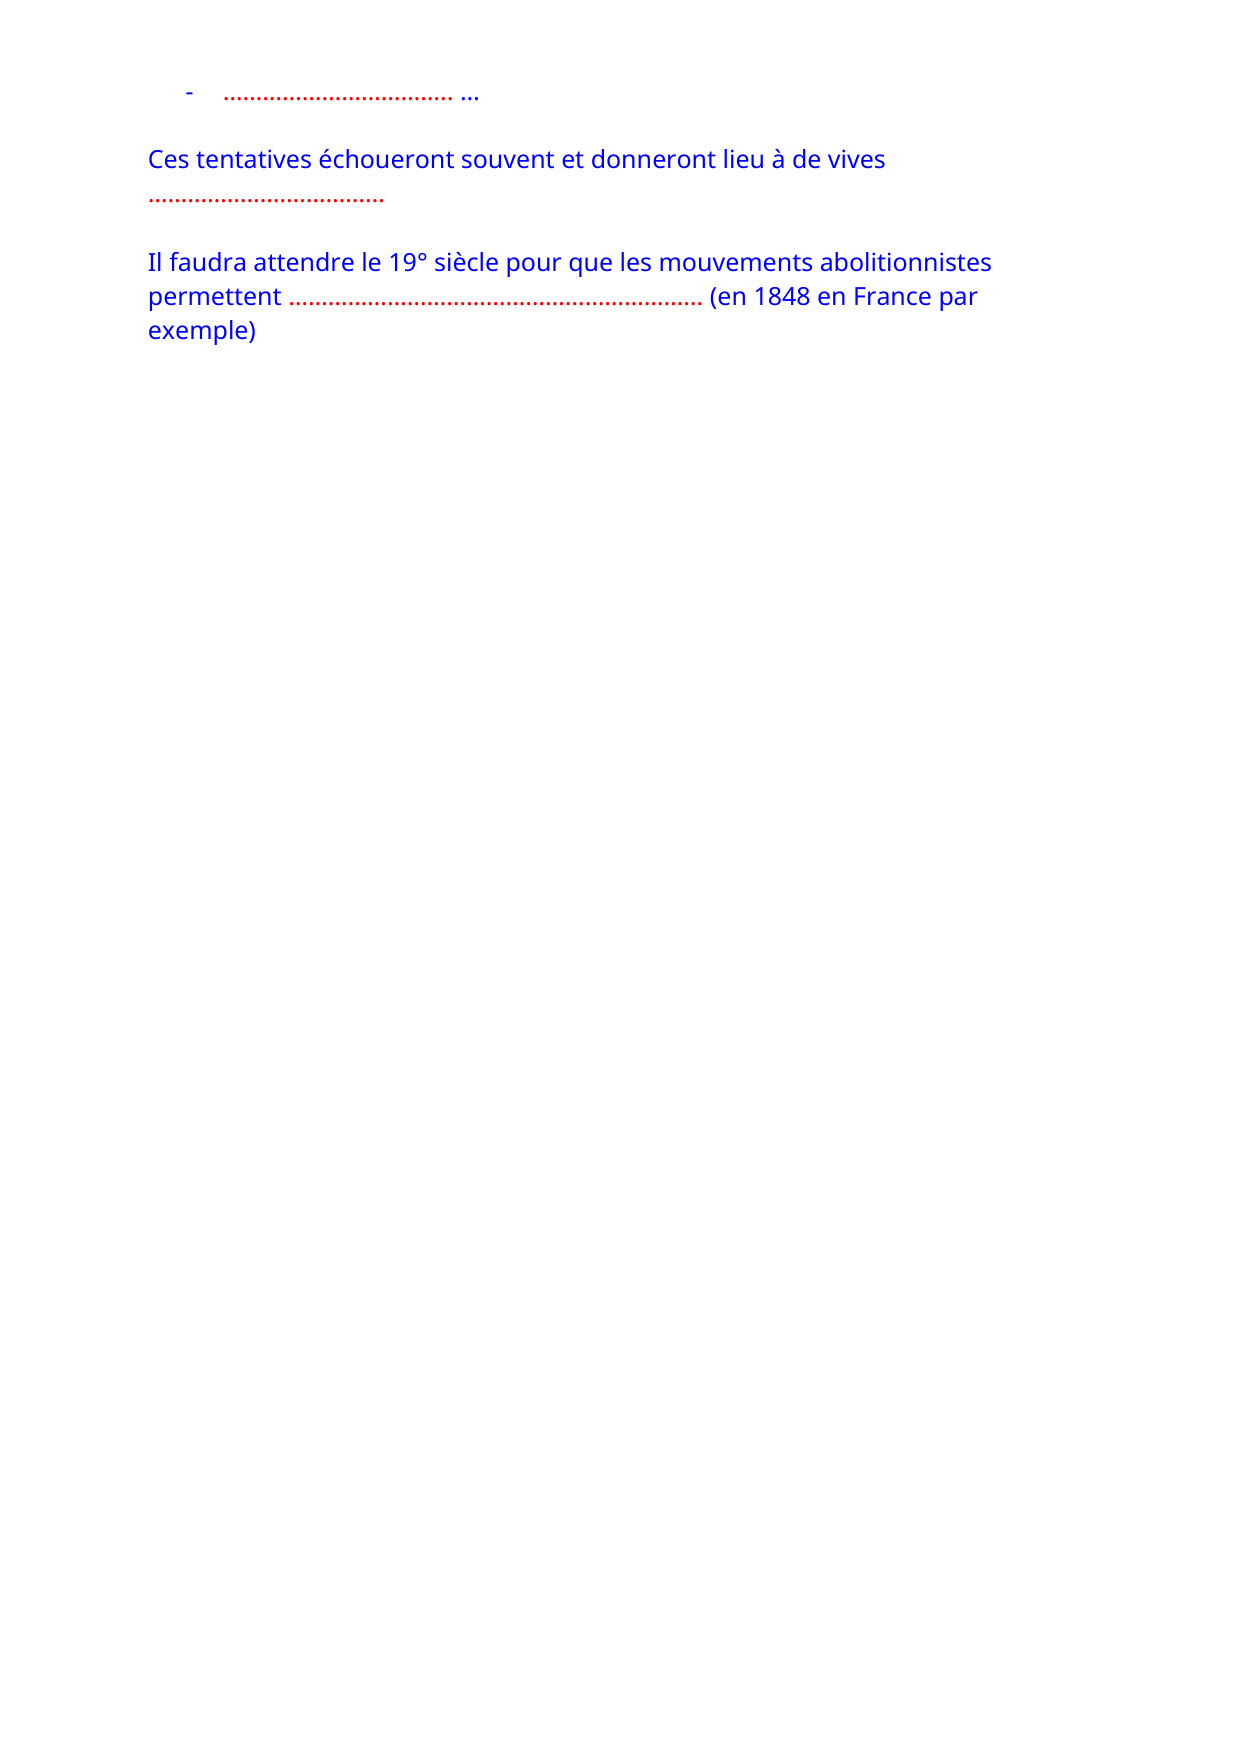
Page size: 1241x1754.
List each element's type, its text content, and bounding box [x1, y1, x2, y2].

text Il faudra attendre le 19° siècle pour que les mouvements abolitionnistes permettent ……………………………………………………… (en 1848 en France par exemple) [148, 244, 1093, 346]
list …………………………….. … [185, 74, 1093, 108]
text Ces tentatives échoueront souvent et donneront lieu à de vives ……………………………… [148, 142, 1093, 210]
